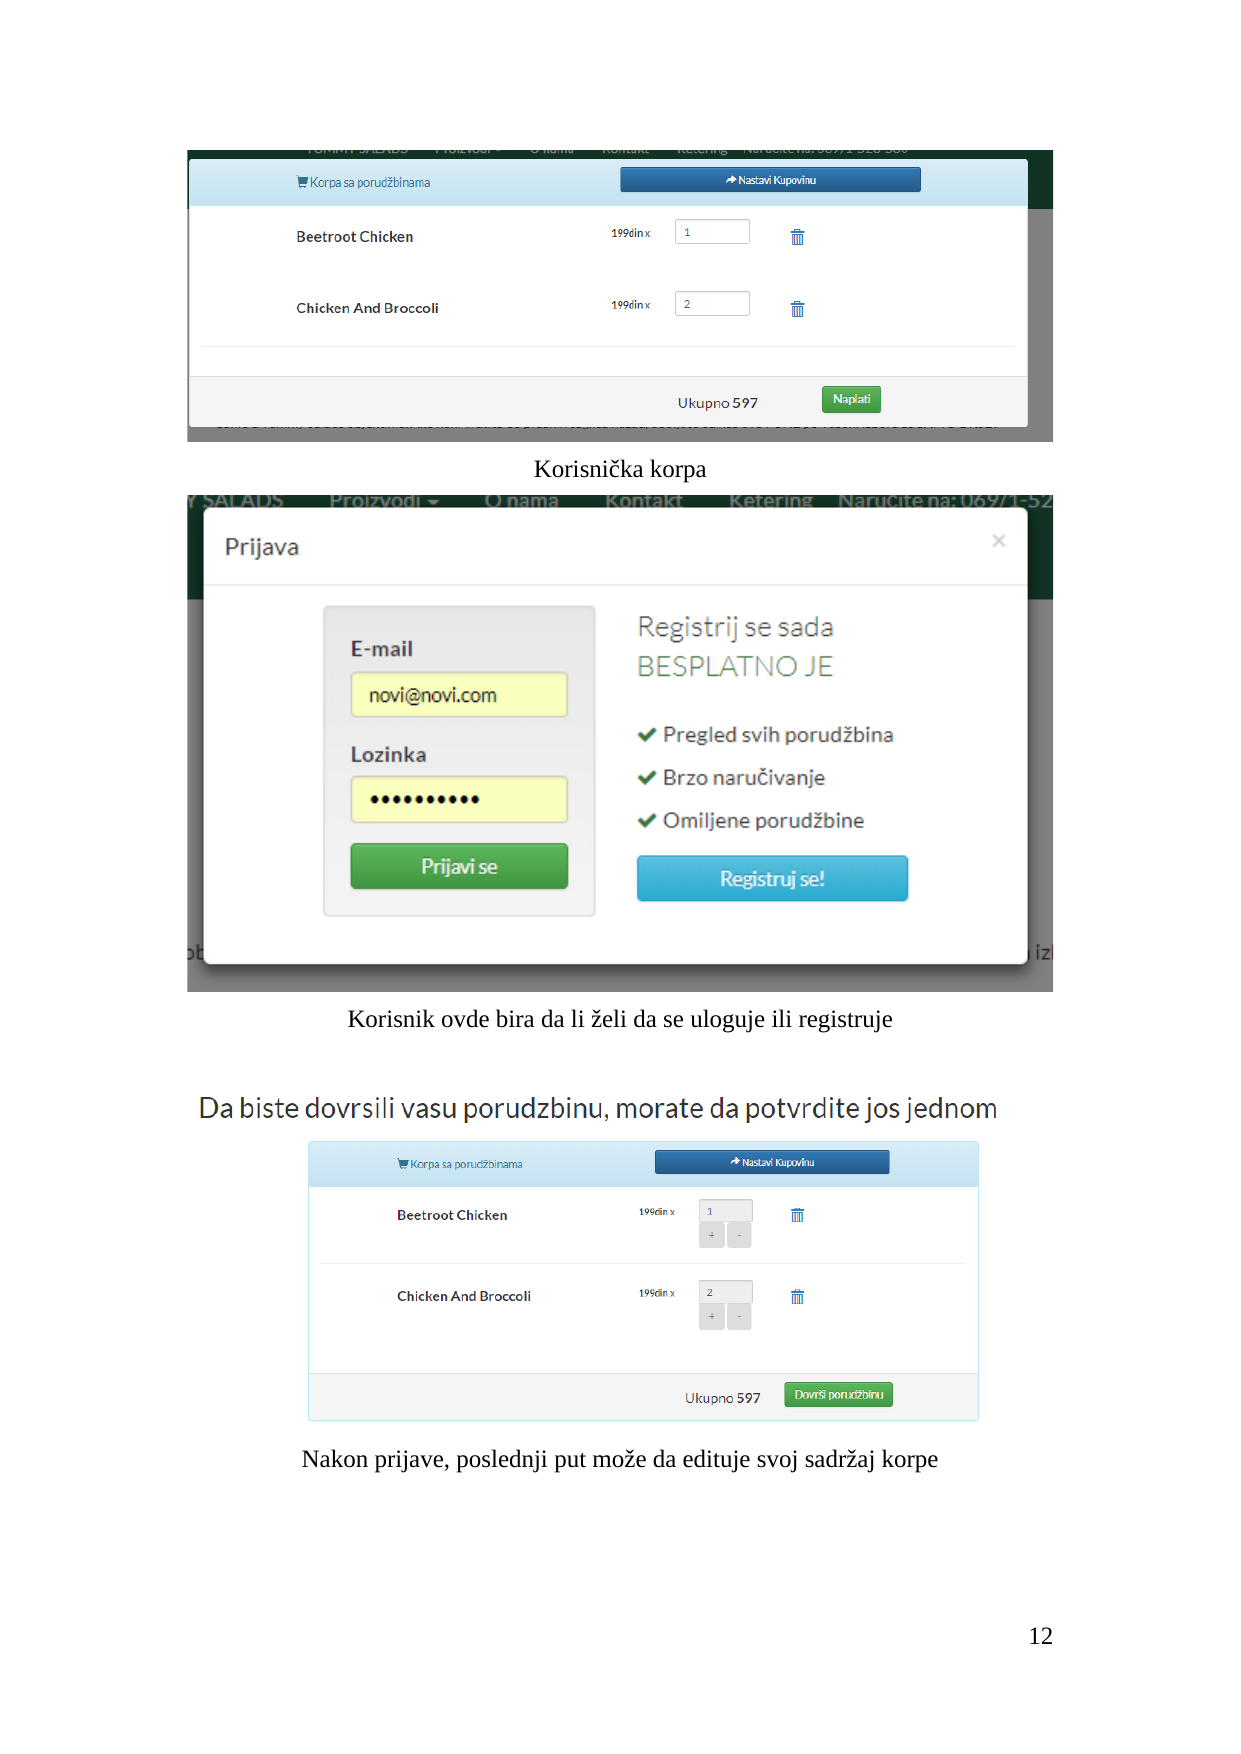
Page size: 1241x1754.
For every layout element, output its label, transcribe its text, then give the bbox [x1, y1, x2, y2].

text Korisnička korpa [187, 454, 1053, 482]
picture [187, 495, 1054, 992]
text Korisnik ovde bira da li želi da se uloguje ili registruje [187, 1004, 1053, 1033]
picture [187, 1087, 1054, 1432]
picture [187, 150, 1054, 442]
text Nakon prijave, poslednji put može da edituje svoj sadržaj korpe [187, 1444, 1053, 1472]
